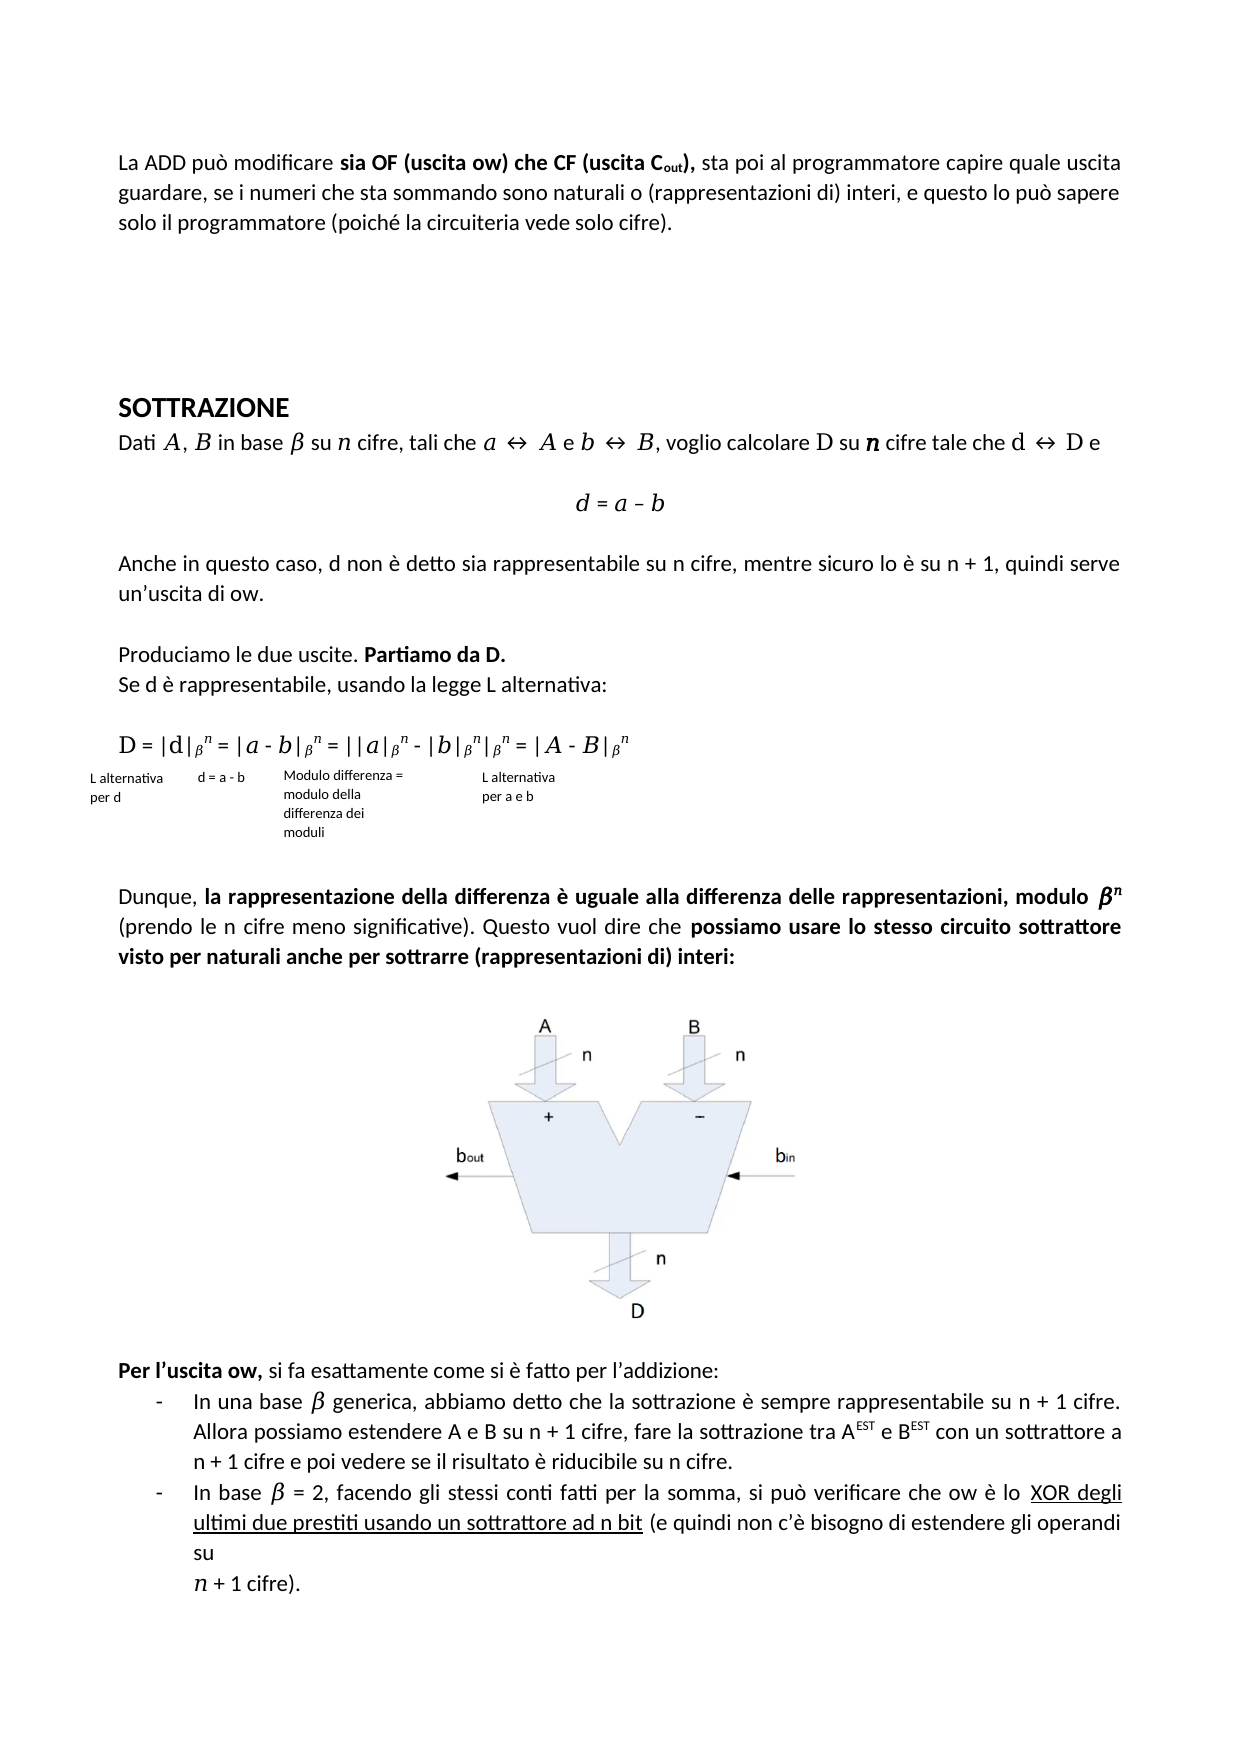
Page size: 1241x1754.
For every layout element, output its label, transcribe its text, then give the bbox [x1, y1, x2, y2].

text Se d è rappresentabile, usando la legge L alternativa: [118, 670, 1122, 698]
text SOTTRAZIONE [118, 389, 1122, 425]
list In una base 𝛽 generica, abbiamo detto che la sottrazione è sempre rappresentabile su n + 1 cifre. Allora possiamo estendere A e B su n + 1 cifre, fare la sottrazione tra AEST e BEST con un sottrattore a n + 1 cifre e poi vedere se il risultato è riducibile su n cifre. [156, 1386, 1122, 1475]
text 𝑑 = 𝑎 – 𝑏 [118, 488, 1122, 517]
picture [438, 1002, 803, 1324]
list In base 𝛽 = 2, facendo gli stessi conti fatti per la somma, si può verificare che ow è lo XOR degli ultimi due prestiti usando un sottrattore ad n bit (e quindi non c’è bisogno di estendere gli operandi su 𝑛 + 1 cifre). [156, 1477, 1122, 1597]
text La ADD può modificare sia OF (uscita ow) che CF (uscita Cout), sta poi al programmatore capire quale uscita guardare, se i numeri che sta sommando sono naturali o (rappresentazioni di) interi, e questo lo può sapere solo il programmatore (poiché la circuiteria vede solo cifre). [118, 148, 1122, 236]
text Anche in questo caso, d non è detto sia rappresentabile su n cifre, mentre sicuro lo è su n + 1, quindi serve un’uscita di ow. [118, 549, 1122, 608]
text D = |d|𝛽𝑛 = |𝑎 - 𝑏|𝛽𝑛 = ||𝑎|𝛽𝑛 - |𝑏|𝛽𝑛|𝛽𝑛 = |𝐴 - 𝐵|𝛽𝑛 [118, 731, 1122, 759]
text Produciamo le due uscite. Partiamo da D. [118, 640, 1122, 668]
text Per l’uscita ow, si fa esattamente come si è fatto per l’addizione: [118, 1356, 1122, 1384]
text Dati 𝐴, 𝐵 in base 𝛽 su 𝑛 cifre, tali che 𝑎 ↔ 𝐴 e 𝑏 ↔ 𝐵, voglio calcolare D su 𝑛 cifre tale che d ↔ D e [118, 428, 1122, 456]
text Dunque, la rappresentazione della differenza è uguale alla differenza delle rappresentazioni, modulo 𝛽𝑛 (prendo le n cifre meno significative). Questo vuol dire che possiamo usare lo stesso circuito sottrattore visto per naturali anche per sottrarre (rappresentazioni di) interi: [118, 882, 1122, 970]
